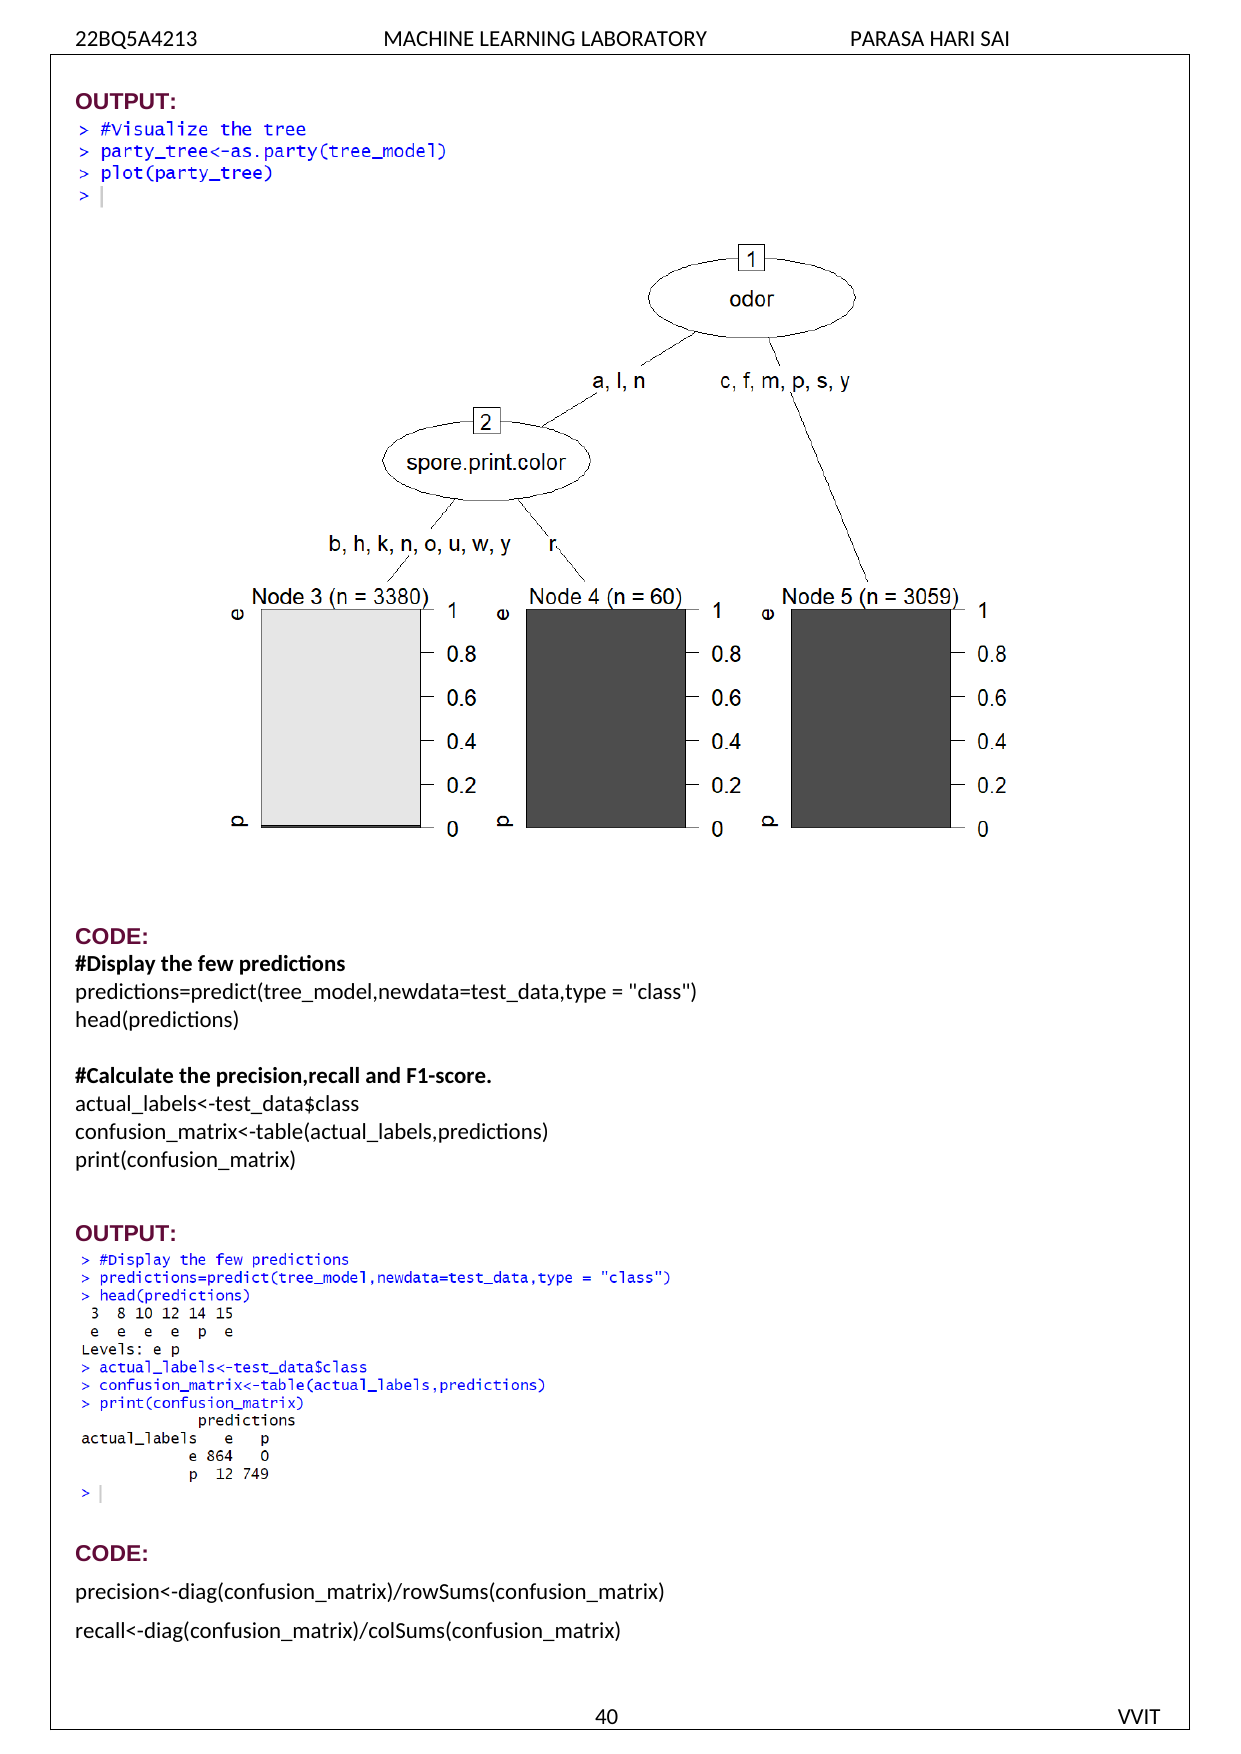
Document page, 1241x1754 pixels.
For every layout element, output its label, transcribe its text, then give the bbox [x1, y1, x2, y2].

text actual_labels<-test_data$class [75, 1089, 1165, 1117]
text CODE: [75, 1527, 1165, 1566]
text recall<-diag(confusion_matrix)/colSums(confusion_matrix) [75, 1605, 1165, 1644]
text precision<-diag(confusion_matrix)/rowSums(confusion_matrix) [75, 1566, 1165, 1605]
text OUTPUT: [75, 1207, 1165, 1247]
text confusion_matrix<-table(actual_labels,predictions) [75, 1117, 1165, 1145]
text OUTPUT: [75, 75, 1165, 114]
text #Display the few predictions [75, 949, 1165, 977]
text predictions=predict(tree_model,newdata=test_data,type = "class") [75, 977, 1165, 1005]
picture [75, 120, 1039, 876]
text head(predictions) [75, 1005, 1165, 1033]
text #Calculate the precision,recall and F1-score. [75, 1061, 1165, 1089]
text CODE: [75, 910, 1165, 949]
picture [75, 1252, 897, 1521]
text print(confusion_matrix) [75, 1145, 1165, 1173]
